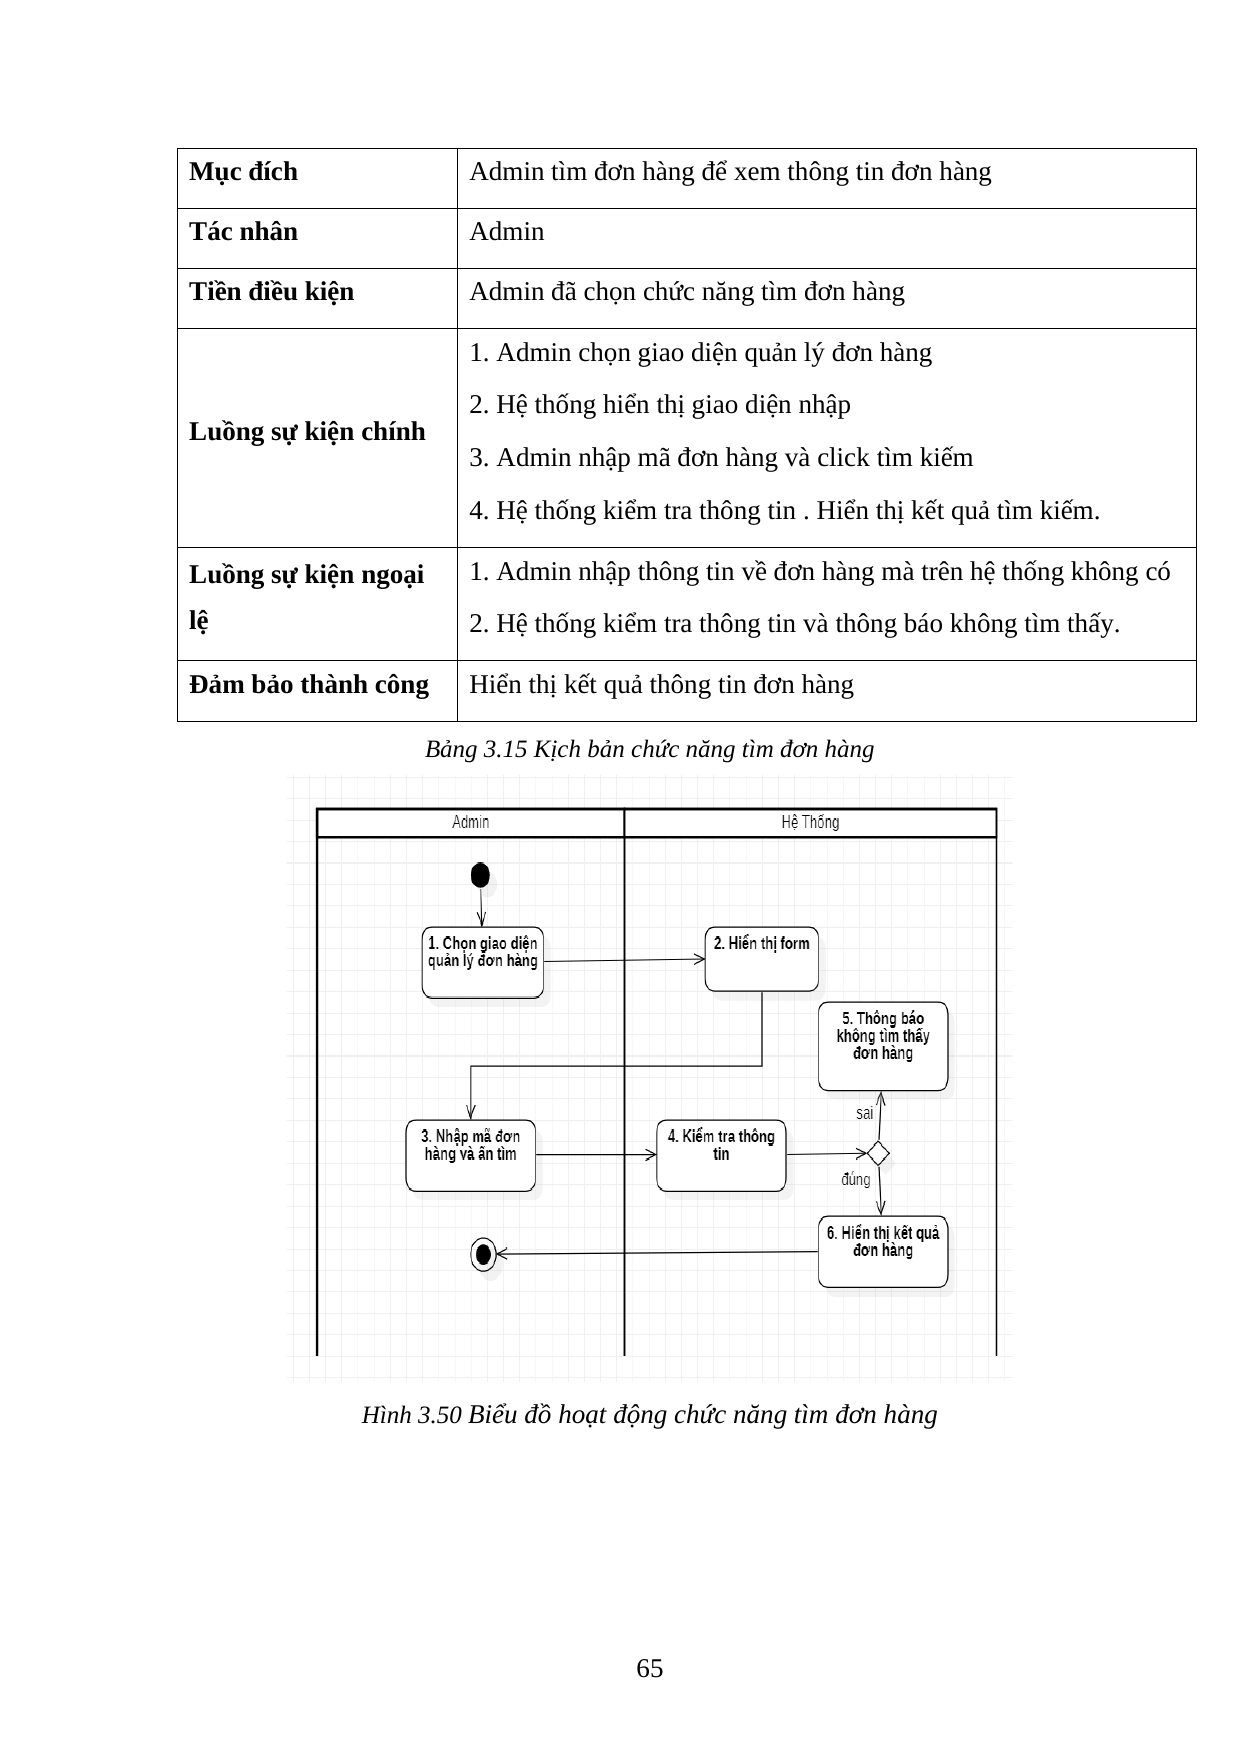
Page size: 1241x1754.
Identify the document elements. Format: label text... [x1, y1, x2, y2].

table_cell Hiển thị kết quả thông tin đơn hàng [458, 661, 1196, 721]
table_cell Mục đích [178, 149, 457, 208]
picture [286, 775, 1013, 1382]
table_cell Luồng sự kiện chính [178, 329, 457, 547]
table_cell Admin đã chọn chức năng tìm đơn hàng [458, 269, 1196, 328]
table_cell Đảm bảo thành công [178, 661, 457, 721]
table_cell Tác nhân [178, 209, 457, 268]
table_cell Admin [458, 209, 1196, 268]
table_cell Admin tìm đơn hàng để xem thông tin đơn hàng [458, 149, 1196, 208]
text Bảng 3.15 Kịch bản chức năng tìm đơn hàng [177, 734, 1122, 763]
table_cell 1. Admin chọn giao diện quản lý đơn hàng 2. Hệ thống hiển thị giao diện nhập 3. Admin nhập mã đơn hàng và click tìm kiếm 4. Hệ thống kiểm tra thông tin . Hiển thị kết quả tìm kiếm. [458, 329, 1196, 547]
table_cell Luồng sự kiện ngoại lệ [178, 548, 457, 660]
table_cell 1. Admin nhập thông tin về đơn hàng mà trên hệ thống không có 2. Hệ thống kiểm tra thông tin và thông báo không tìm thấy. [458, 548, 1196, 660]
table_cell Tiền điều kiện [178, 269, 457, 328]
